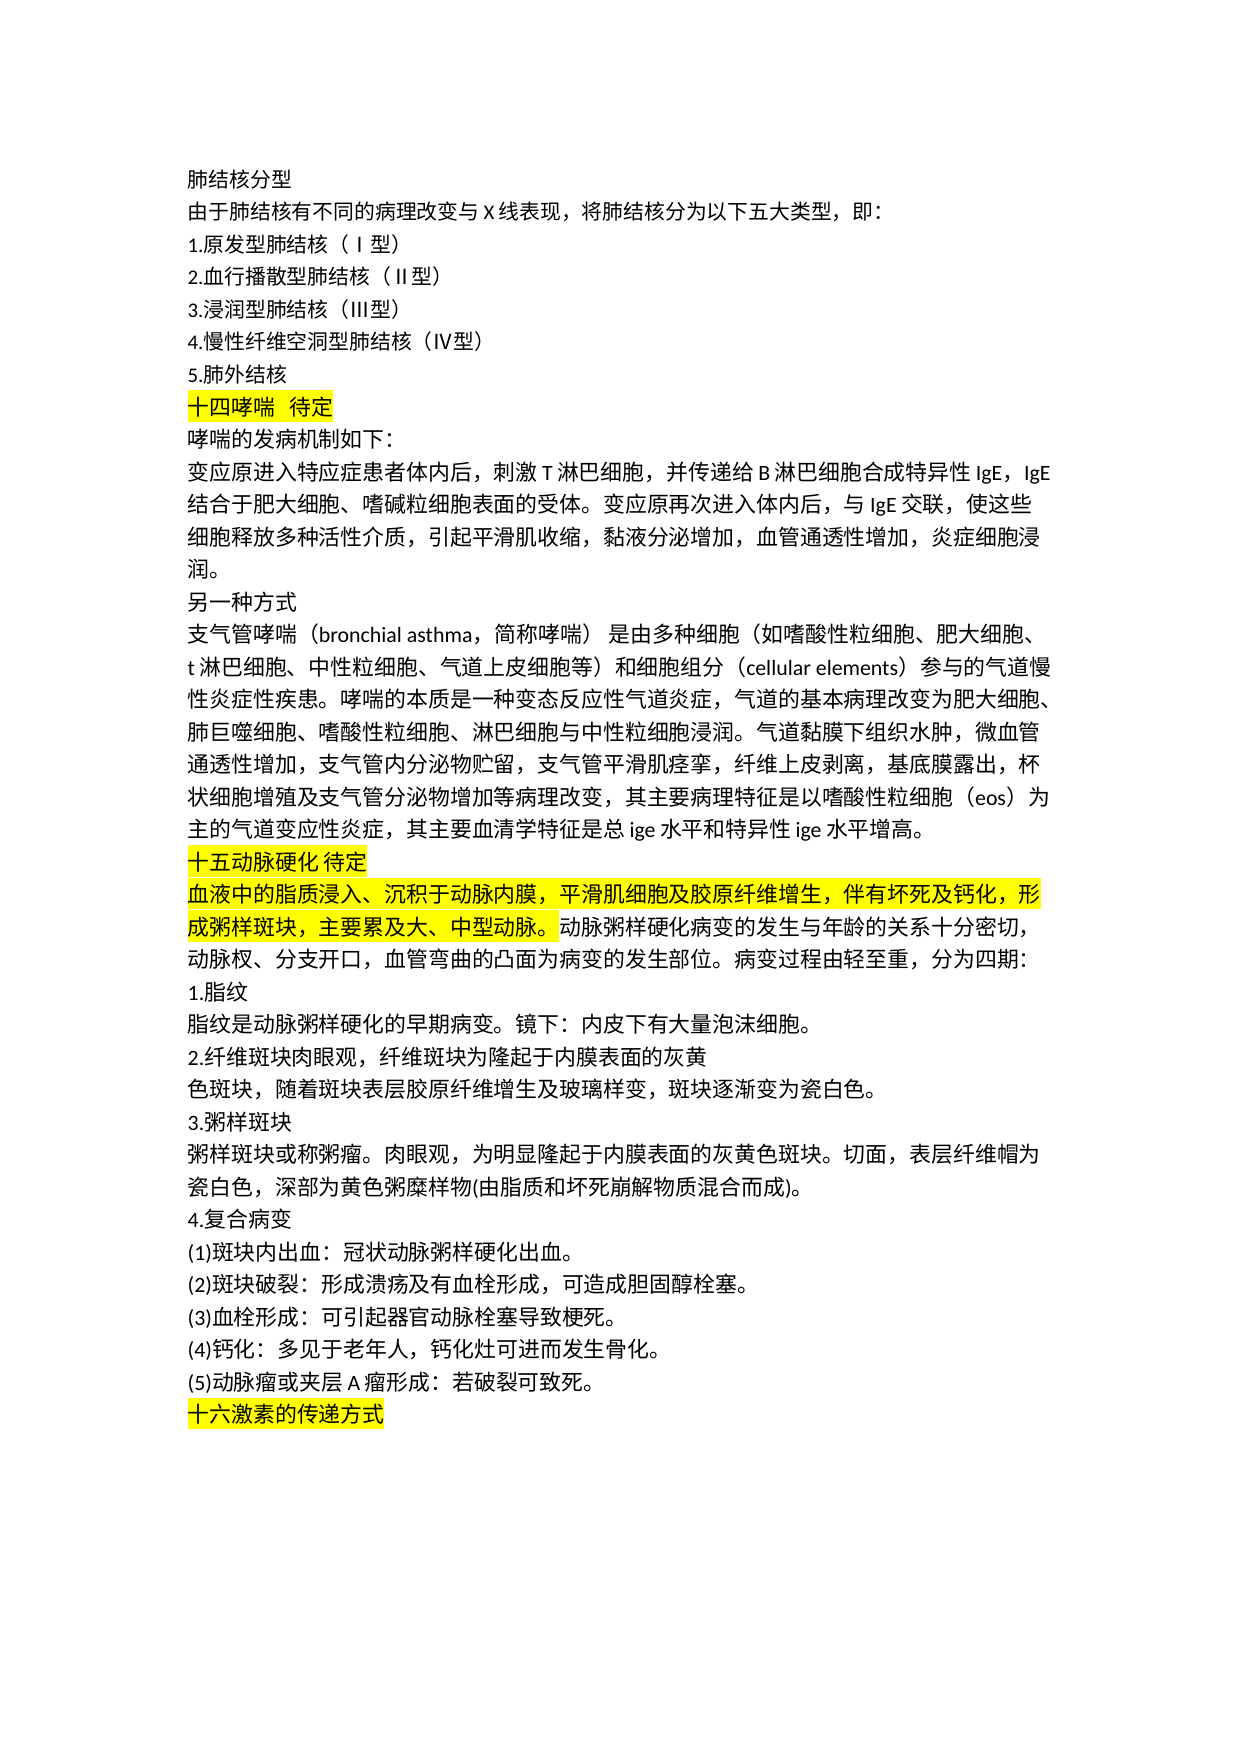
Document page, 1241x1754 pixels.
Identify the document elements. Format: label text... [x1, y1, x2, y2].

text (5)动脉瘤或夹层A瘤形成：若破裂可致死。 [187, 1364, 1053, 1397]
text 3.浸润型肺结核（Ⅲ型） [187, 292, 1053, 324]
text 粥样斑块或称粥瘤。肉眼观，为明显隆起于内膜表面的灰黄色斑块。切面，表层纤维帽为瓷白色，深部为黄色粥糜样物(由脂质和坏死崩解物质混合而成)。 [187, 1137, 1053, 1202]
text 脂纹是动脉粥样硬化的早期病变。镜下：内皮下有大量泡沫细胞。 [187, 1007, 1053, 1039]
text 4.复合病变 [187, 1202, 1053, 1234]
text (1)斑块内出血：冠状动脉粥样硬化出血。 [187, 1234, 1053, 1267]
text 色斑块，随着斑块表层胶原纤维增生及玻璃样变，斑块逐渐变为瓷白色。 [187, 1072, 1053, 1104]
text 另一种方式 [187, 584, 1053, 617]
text 十五动脉硬化 待定 [187, 844, 1053, 877]
text 支气管哮喘（bronchial asthma，简称哮喘） 是由多种细胞（如嗜酸性粒细胞、肥大细胞、t淋巴细胞、中性粒细胞、气道上皮细胞等）和细胞组分（cellular elements）参与的气道慢性炎症性疾患。哮喘的本质是一种变态反应性气道炎症，气道的基本病理改变为肥大细胞、肺巨噬细胞、嗜酸性粒细胞、淋巴细胞与中性粒细胞浸润。气道黏膜下组织水肿，微血管通透性增加，支气管内分泌物贮留，支气管平滑肌痉挛，纤维上皮剥离，基底膜露出，杯状细胞增殖及支气管分泌物增加等病理改变，其主要病理特征是以嗜酸性粒细胞（eos）为主的气道变应性炎症，其主要血清学特征是总ige水平和特异性ige水平增高。 [187, 617, 1053, 844]
text 十四哮喘 待定 [187, 389, 1053, 422]
text 4.慢性纤维空洞型肺结核（Ⅳ型） [187, 324, 1053, 357]
text (3)血栓形成：可引起器官动脉栓塞导致梗死。 [187, 1299, 1053, 1332]
text 2.纤维斑块肉眼观，纤维斑块为隆起于内膜表面的灰黄 [187, 1039, 1053, 1072]
text 哮喘的发病机制如下： [187, 422, 1053, 454]
text (2)斑块破裂：形成溃疡及有血栓形成，可造成胆固醇栓塞。 [187, 1267, 1053, 1299]
text 十六激素的传递方式 [187, 1397, 1053, 1429]
text 由于肺结核有不同的病理改变与X线表现，将肺结核分为以下五大类型，即： [187, 194, 1053, 227]
text 变应原进入特应症患者体内后，刺激T淋巴细胞，并传递给B淋巴细胞合成特异性IgE，IgE结合于肥大细胞、嗜碱粒细胞表面的受体。变应原再次进入体内后，与IgE交联，使这些细胞释放多种活性介质，引起平滑肌收缩，黏液分泌增加，血管通透性增加，炎症细胞浸润。 [187, 454, 1053, 584]
text 1.脂纹 [187, 974, 1053, 1007]
text 5.肺外结核 [187, 357, 1053, 389]
text 3.粥样斑块 [187, 1104, 1053, 1137]
text 1.原发型肺结核（Ⅰ型） [187, 227, 1053, 259]
text (4)钙化：多见于老年人，钙化灶可进而发生骨化。 [187, 1332, 1053, 1364]
text 2.血行播散型肺结核（Ⅱ型） [187, 259, 1053, 292]
text 血液中的脂质浸入、沉积于动脉内膜，平滑肌细胞及胶原纤维增生，伴有坏死及钙化，形成粥样斑块，主要累及大、中型动脉。动脉粥样硬化病变的发生与年龄的关系十分密切，动脉杈、分支开口，血管弯曲的凸面为病变的发生部位。病变过程由轻至重，分为四期： [187, 877, 1053, 974]
text 肺结核分型 [187, 162, 1053, 194]
